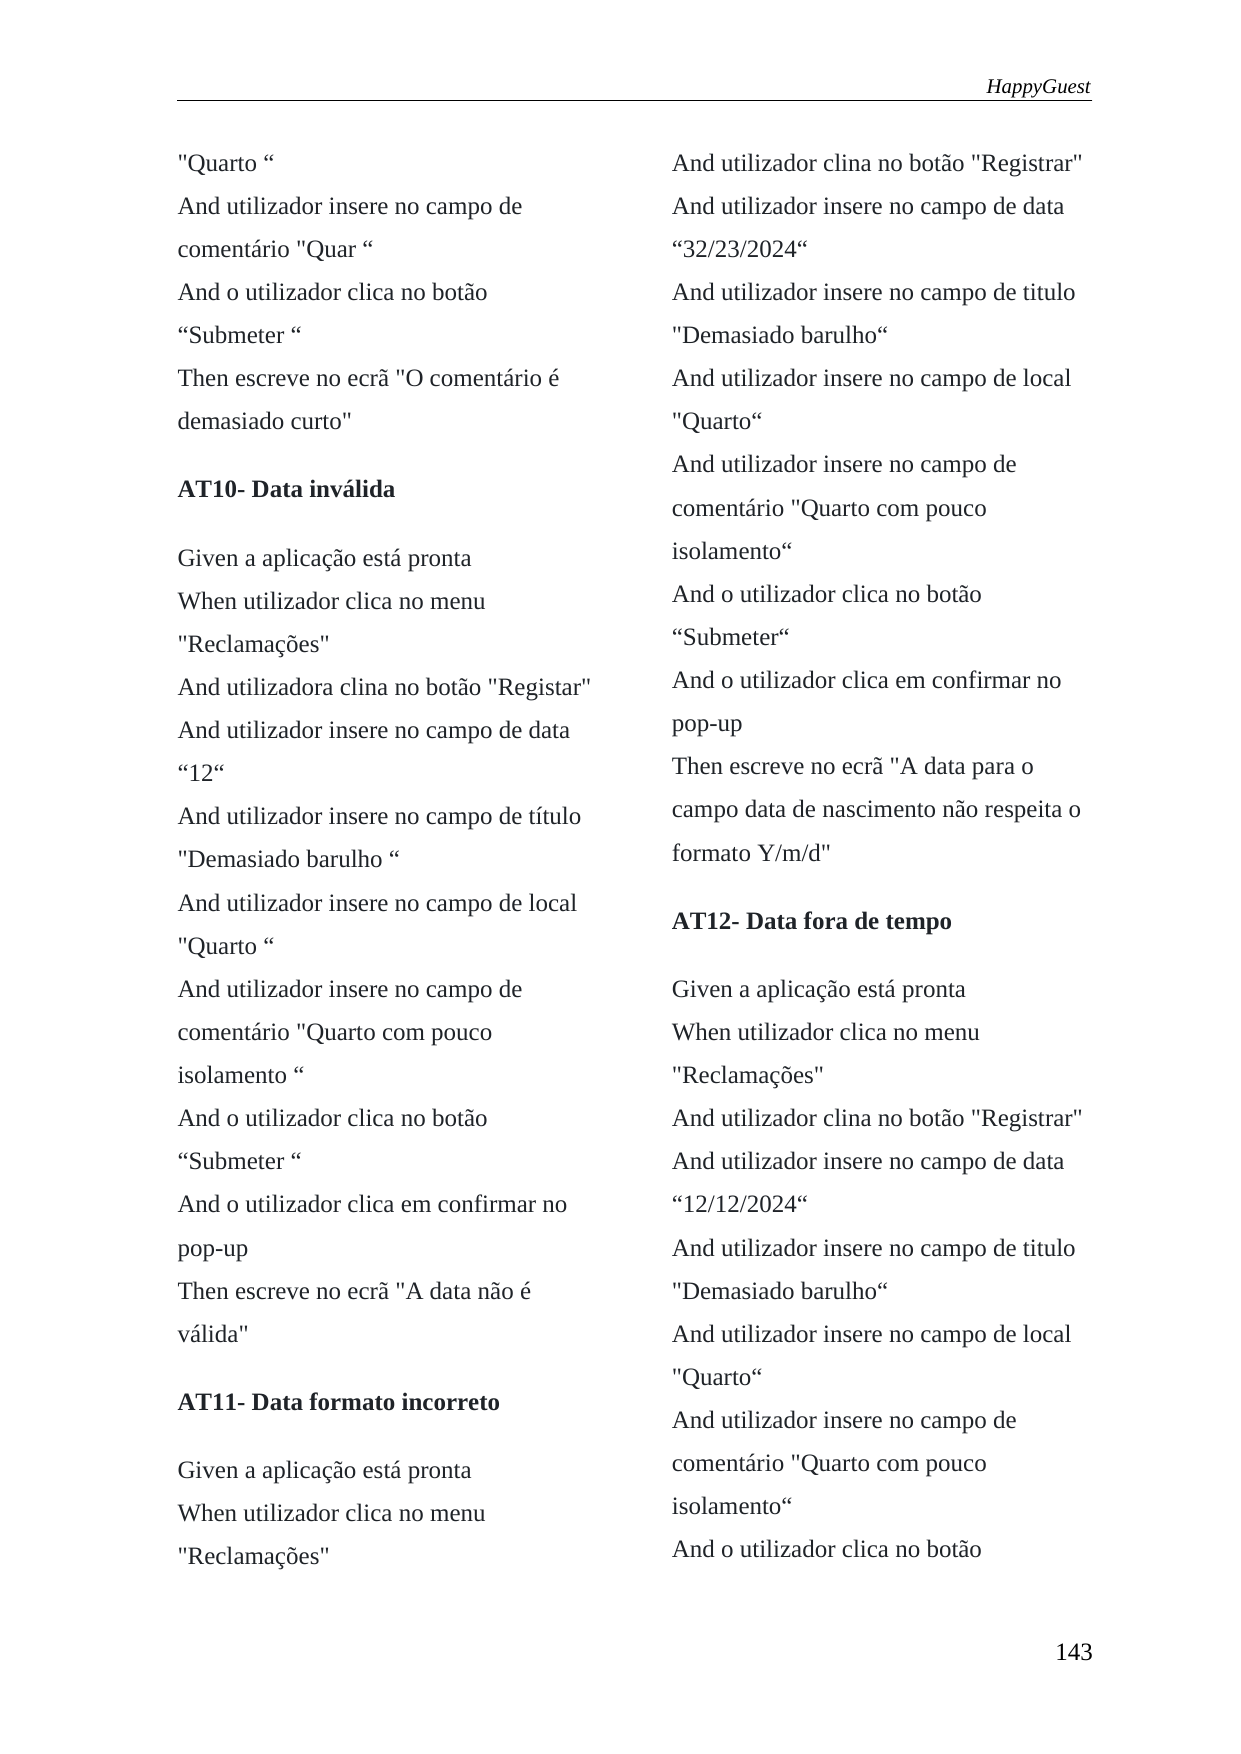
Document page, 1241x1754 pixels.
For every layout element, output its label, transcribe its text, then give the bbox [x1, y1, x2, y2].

text Given a aplicação está pronta When utilizador clica no menu "Reclamações" And utilizador clina no botão "Registrar" And utilizador insere no campo de data “32/23/2024“ And utilizador insere no campo de titulo "Demasiado barulho“ And utilizador insere no campo de local "Quarto“ And utilizador insere no campo de comentário "Quarto com pouco isolamento“ And o utilizador clica no botão “Submeter“ And o utilizador clica em confirmar no pop-up Then escreve no ecrã "A data para o campo data de nascimento não respeita o formato Y/m/d" [177, 1455, 598, 1570]
text Given a aplicação está pronta When utilizador clica no menu "Reclamações" And utilizadora clina no botão "Registar" And utilizador insere no campo de data “12“ And utilizador insere no campo de título "Demasiado barulho “ And utilizador insere no campo de local "Quarto “ And utilizador insere no campo de comentário "Quarto com pouco isolamento “ And o utilizador clica no botão “Submeter “ And o utilizador clica em confirmar no pop-up Then escreve no ecrã "A data não é válida" [177, 543, 598, 1348]
text AT10- Data inválida [177, 474, 598, 503]
text Given a aplicação está pronta When utilizador clica no menu "Reclamações" And utilizador clina no botão "Registrar" And utilizador insere no campo de data “32/23/2024“ And utilizador insere no campo de titulo "Demasiado barulho“ And utilizador insere no campo de local "Quarto“ And utilizador insere no campo de comentário "Quarto com pouco isolamento“ And o utilizador clica no botão “Submeter“ And o utilizador clica em confirmar no pop-up Then escreve no ecrã "A data para o campo data de nascimento não respeita o formato Y/m/d" [672, 148, 1092, 866]
text AT12- Data fora de tempo [672, 906, 1092, 934]
text AT11- Data formato incorreto [177, 1387, 598, 1416]
